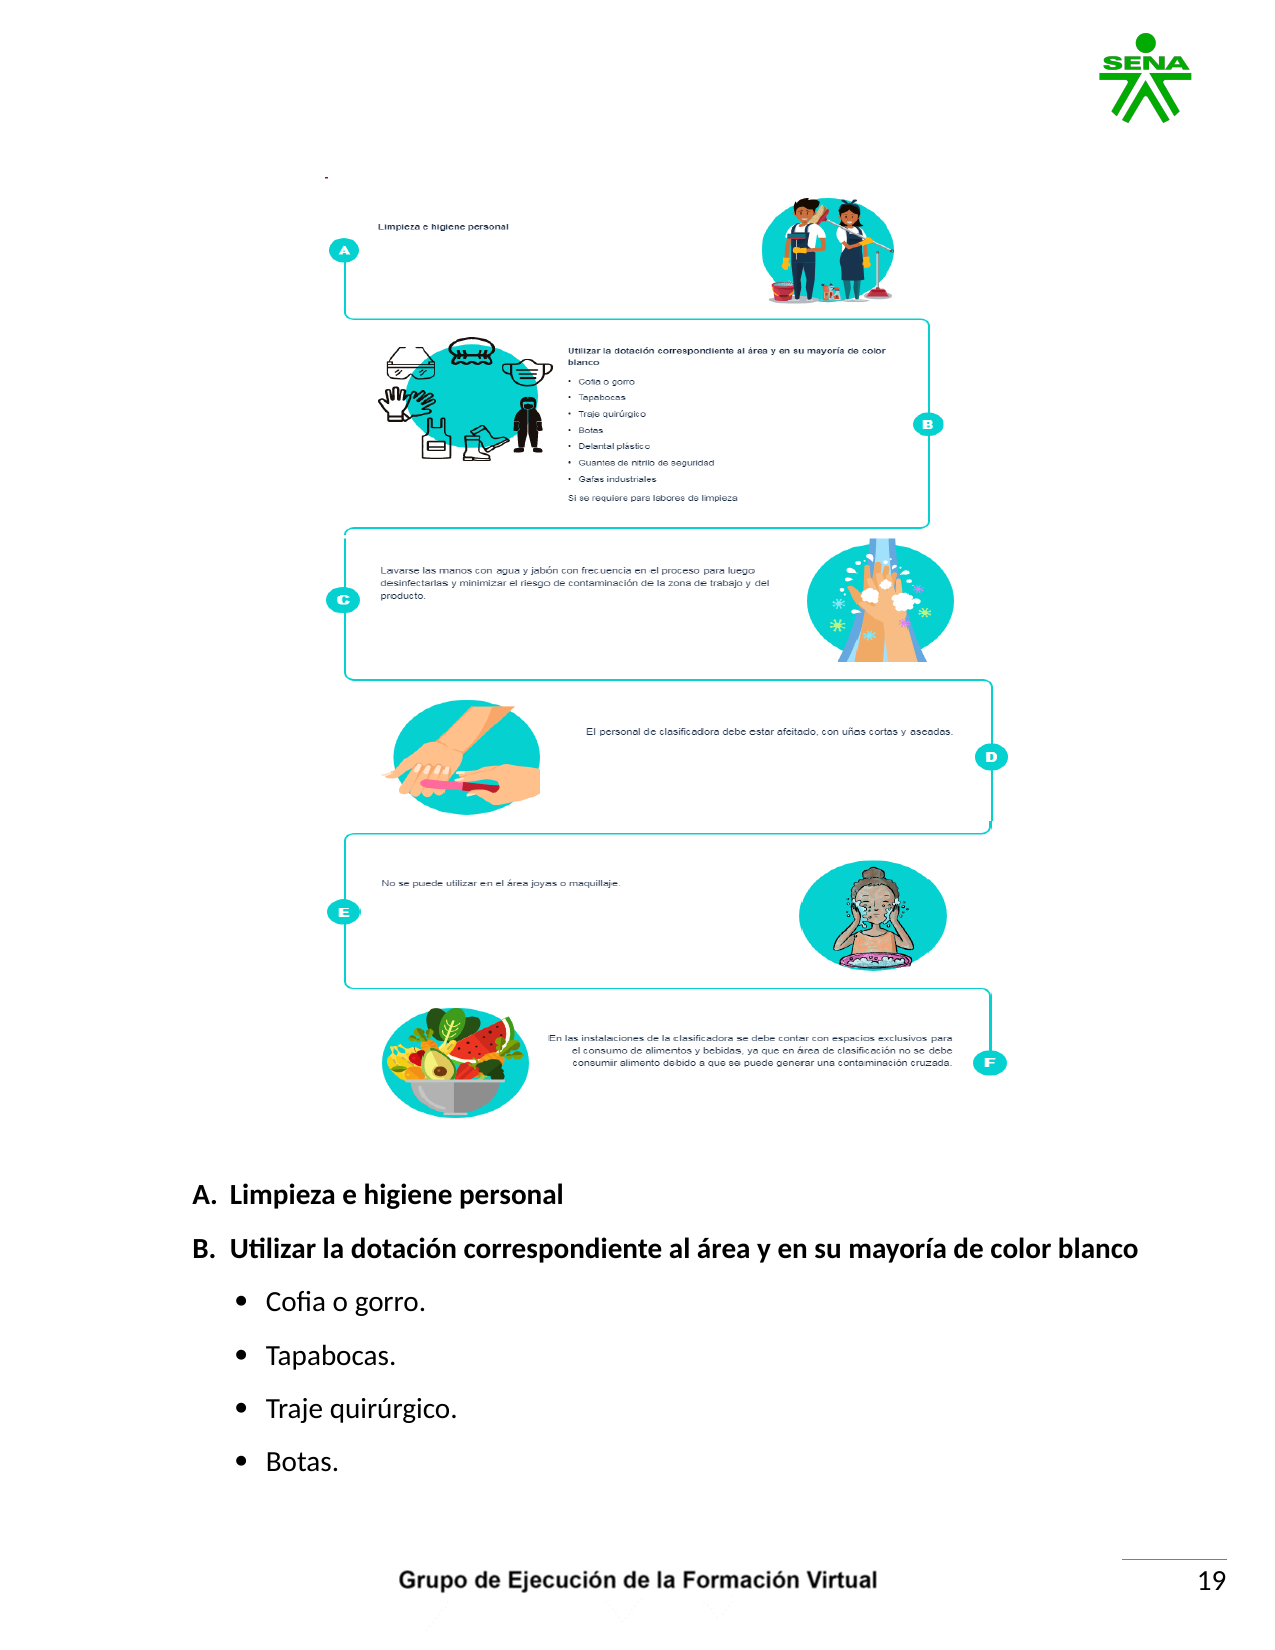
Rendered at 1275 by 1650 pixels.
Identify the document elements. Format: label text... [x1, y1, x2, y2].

list Cofia o gorro. [229, 1283, 1152, 1319]
picture [0, 1519, 1275, 1631]
picture [1099, 33, 1192, 123]
picture [289, 177, 1055, 1133]
list Botas. [229, 1443, 1152, 1479]
list Tapabocas. [229, 1337, 1152, 1372]
list Utilizar la dotación correspondiente al área y en su mayoría de color blanco [192, 1230, 1152, 1265]
list Traje quirúrgico. [229, 1390, 1152, 1426]
list Limpieza e higiene personal [192, 1176, 1152, 1212]
